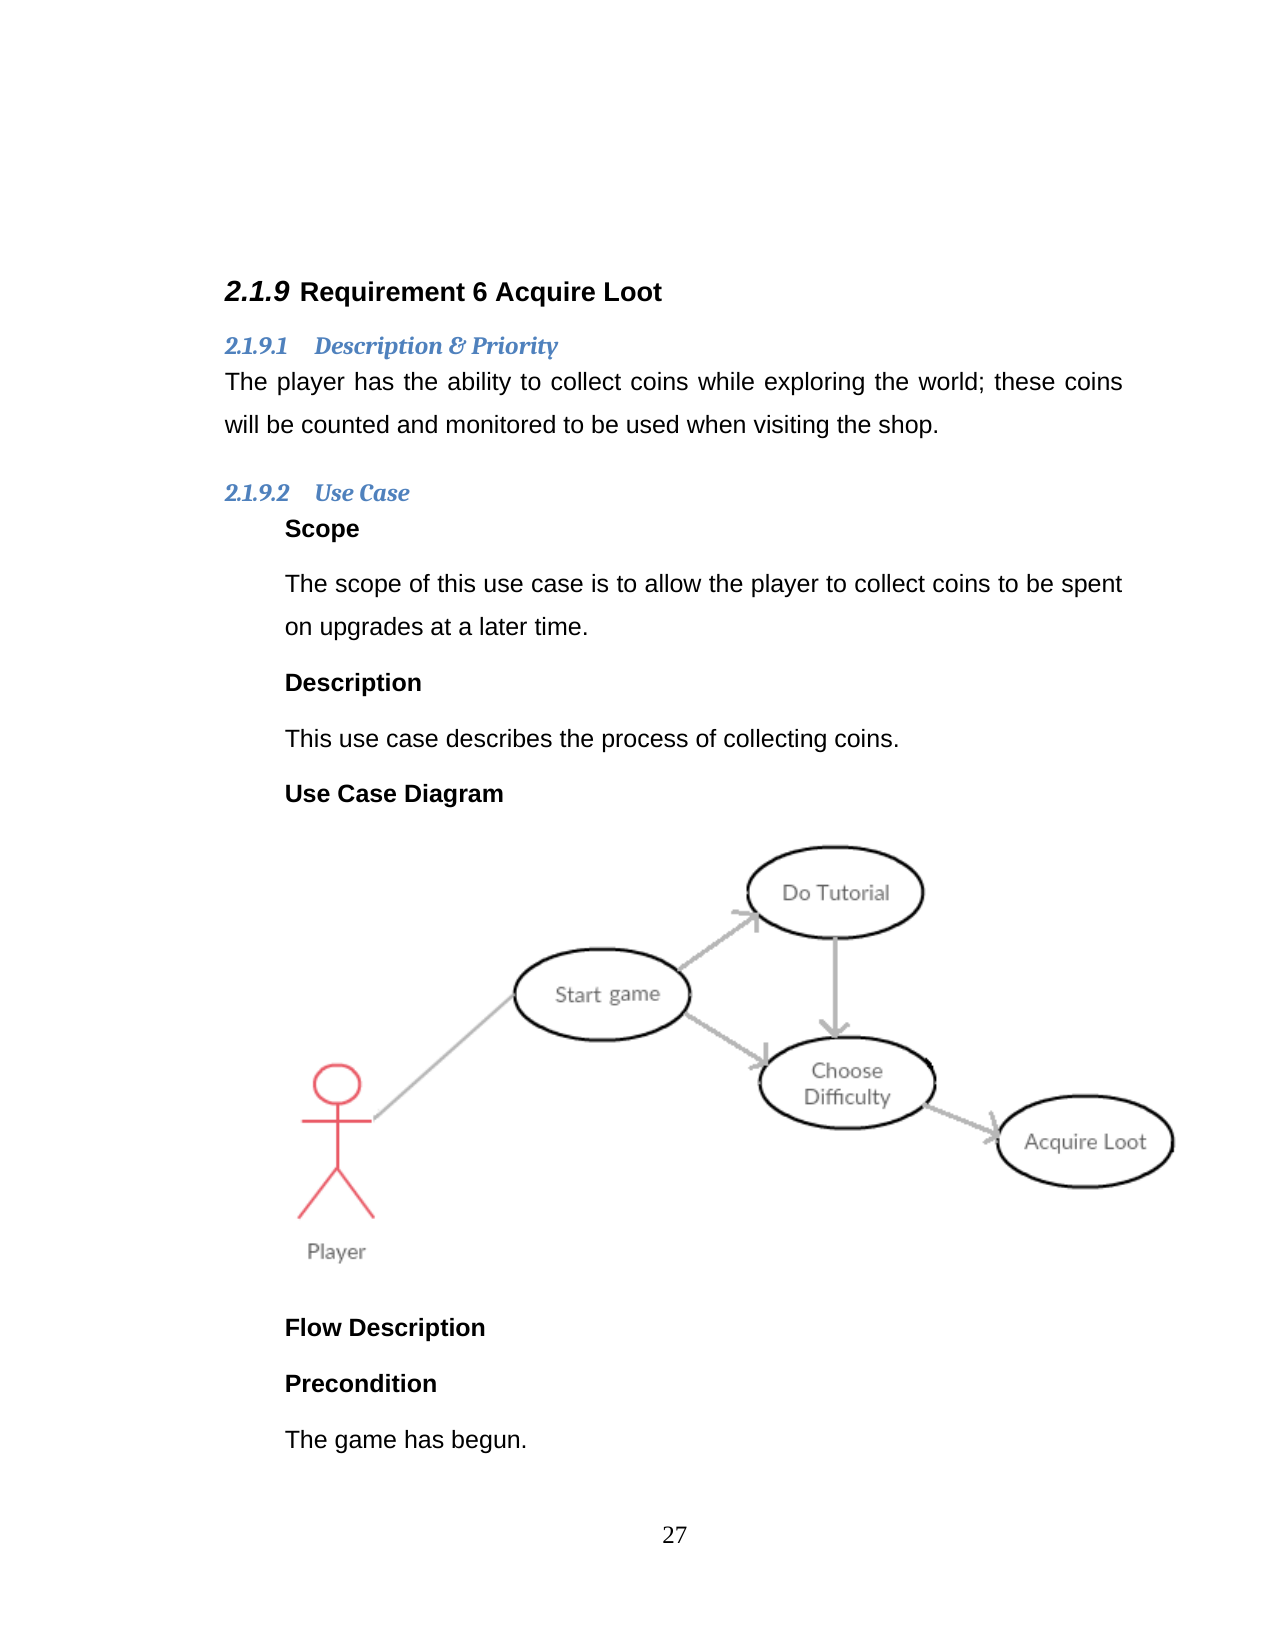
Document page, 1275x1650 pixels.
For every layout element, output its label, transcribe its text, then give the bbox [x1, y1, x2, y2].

text Flow Description [284, 1313, 1125, 1342]
text The player has the ability to collect coins while exploring the world; these coins will be counted and monitored to be used when visiting the shop. [224, 367, 1125, 439]
subtitle Use Case [224, 478, 1125, 507]
text The scope of this use case is to allow the player to collect coins to be spent on upgrades at a later time. [284, 569, 1125, 641]
text Description [284, 668, 1125, 697]
text This use case describes the process of collecting coins. [284, 723, 1125, 752]
picture [284, 834, 1185, 1287]
text The game has begun. [284, 1424, 1125, 1453]
subtitle Requirement 6 Acquire Loot [224, 274, 1125, 307]
text Scope [284, 513, 1125, 542]
text Use Case Diagram [284, 779, 1125, 808]
text Precondition [284, 1369, 1125, 1398]
subtitle Description & Priority [224, 332, 1125, 361]
